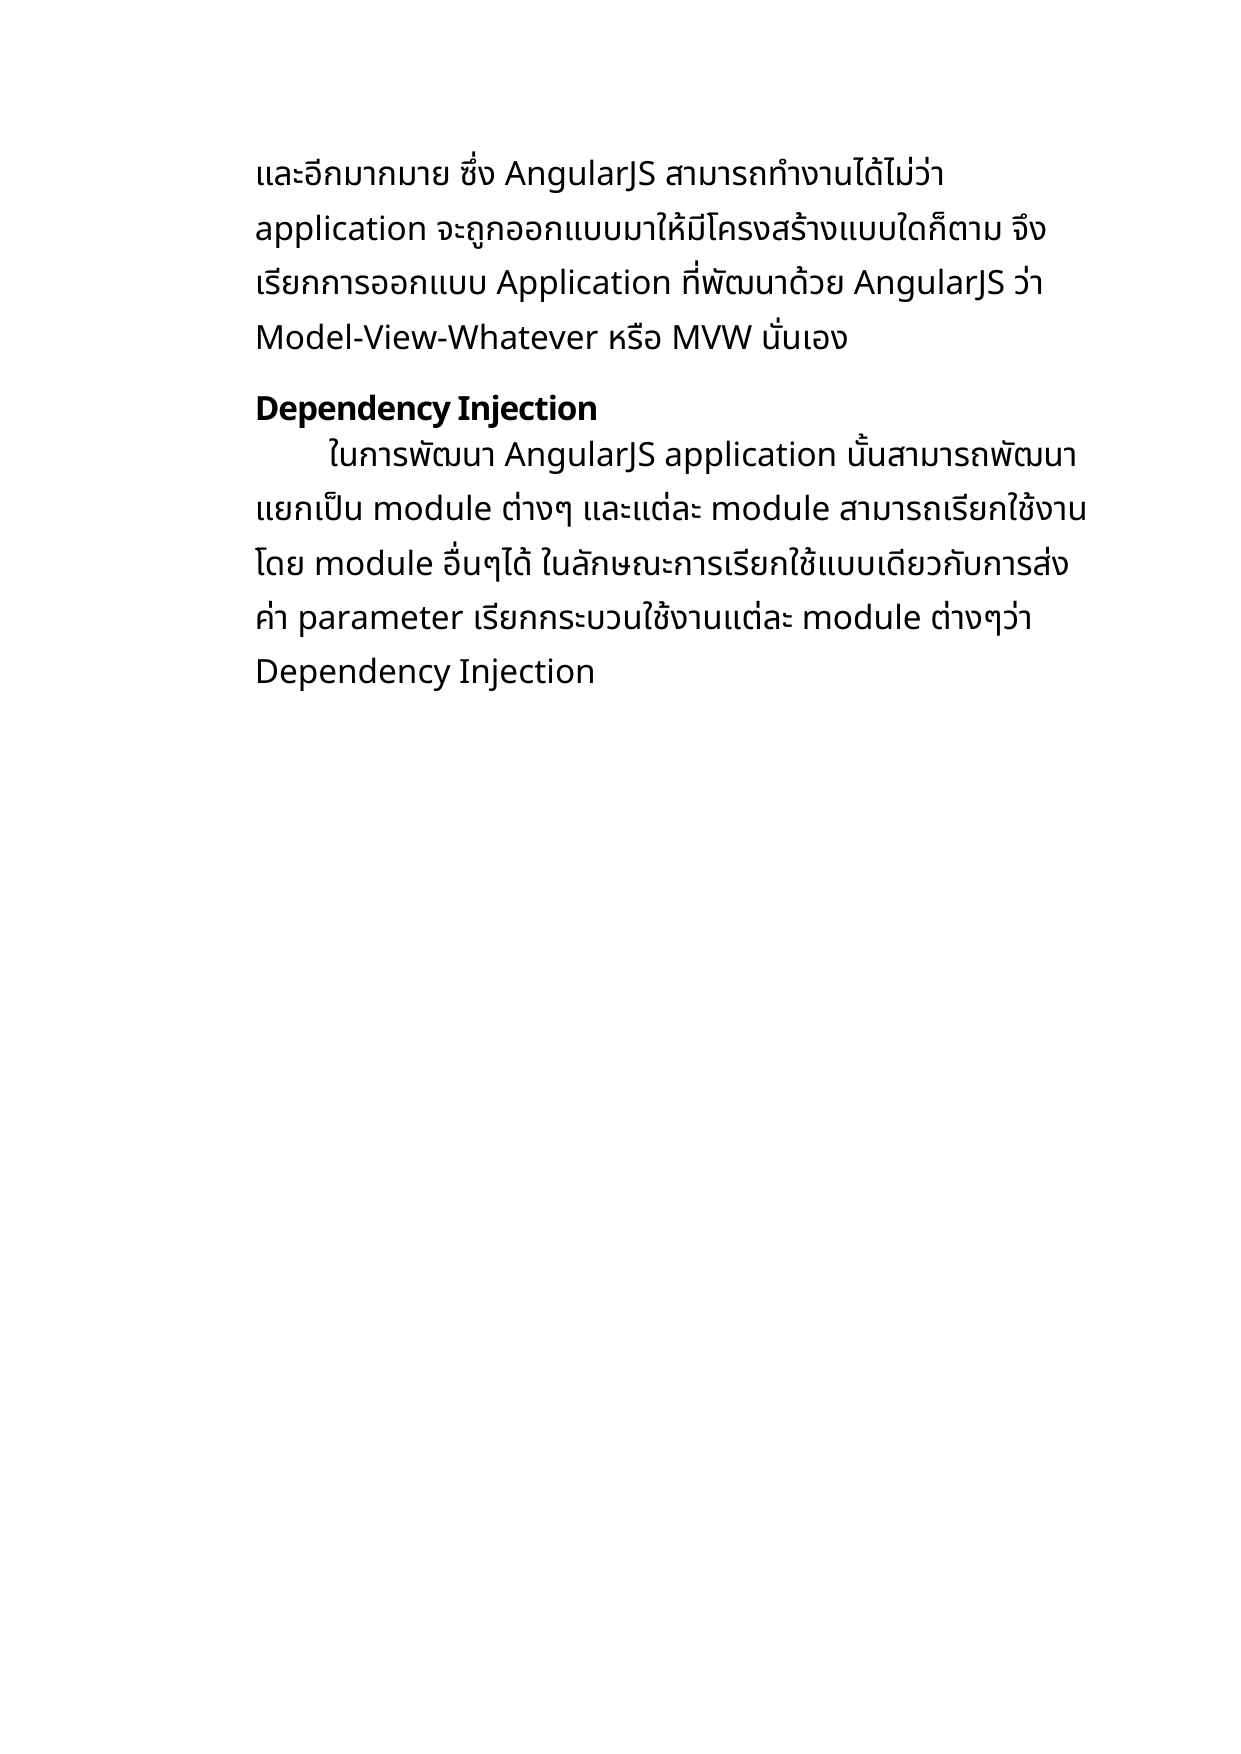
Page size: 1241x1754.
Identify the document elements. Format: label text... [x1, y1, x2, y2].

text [254, 150, 1090, 364]
text ในการพัฒนา AngularJS application นั้นสามารถพัฒนาแยกเป็น module ต่างๆ และแต่ละ module สามารถเรียกใช้งานโดย module อื่นๆได้ ในลักษณะการเรียกใช้แบบเดียวกับการส่งค่า parameter เรียกกระบวนใช้งานแต่ละ module ต่างๆว่า Dependency Injection [254, 430, 1090, 694]
title Dependency Injection [254, 385, 1090, 430]
